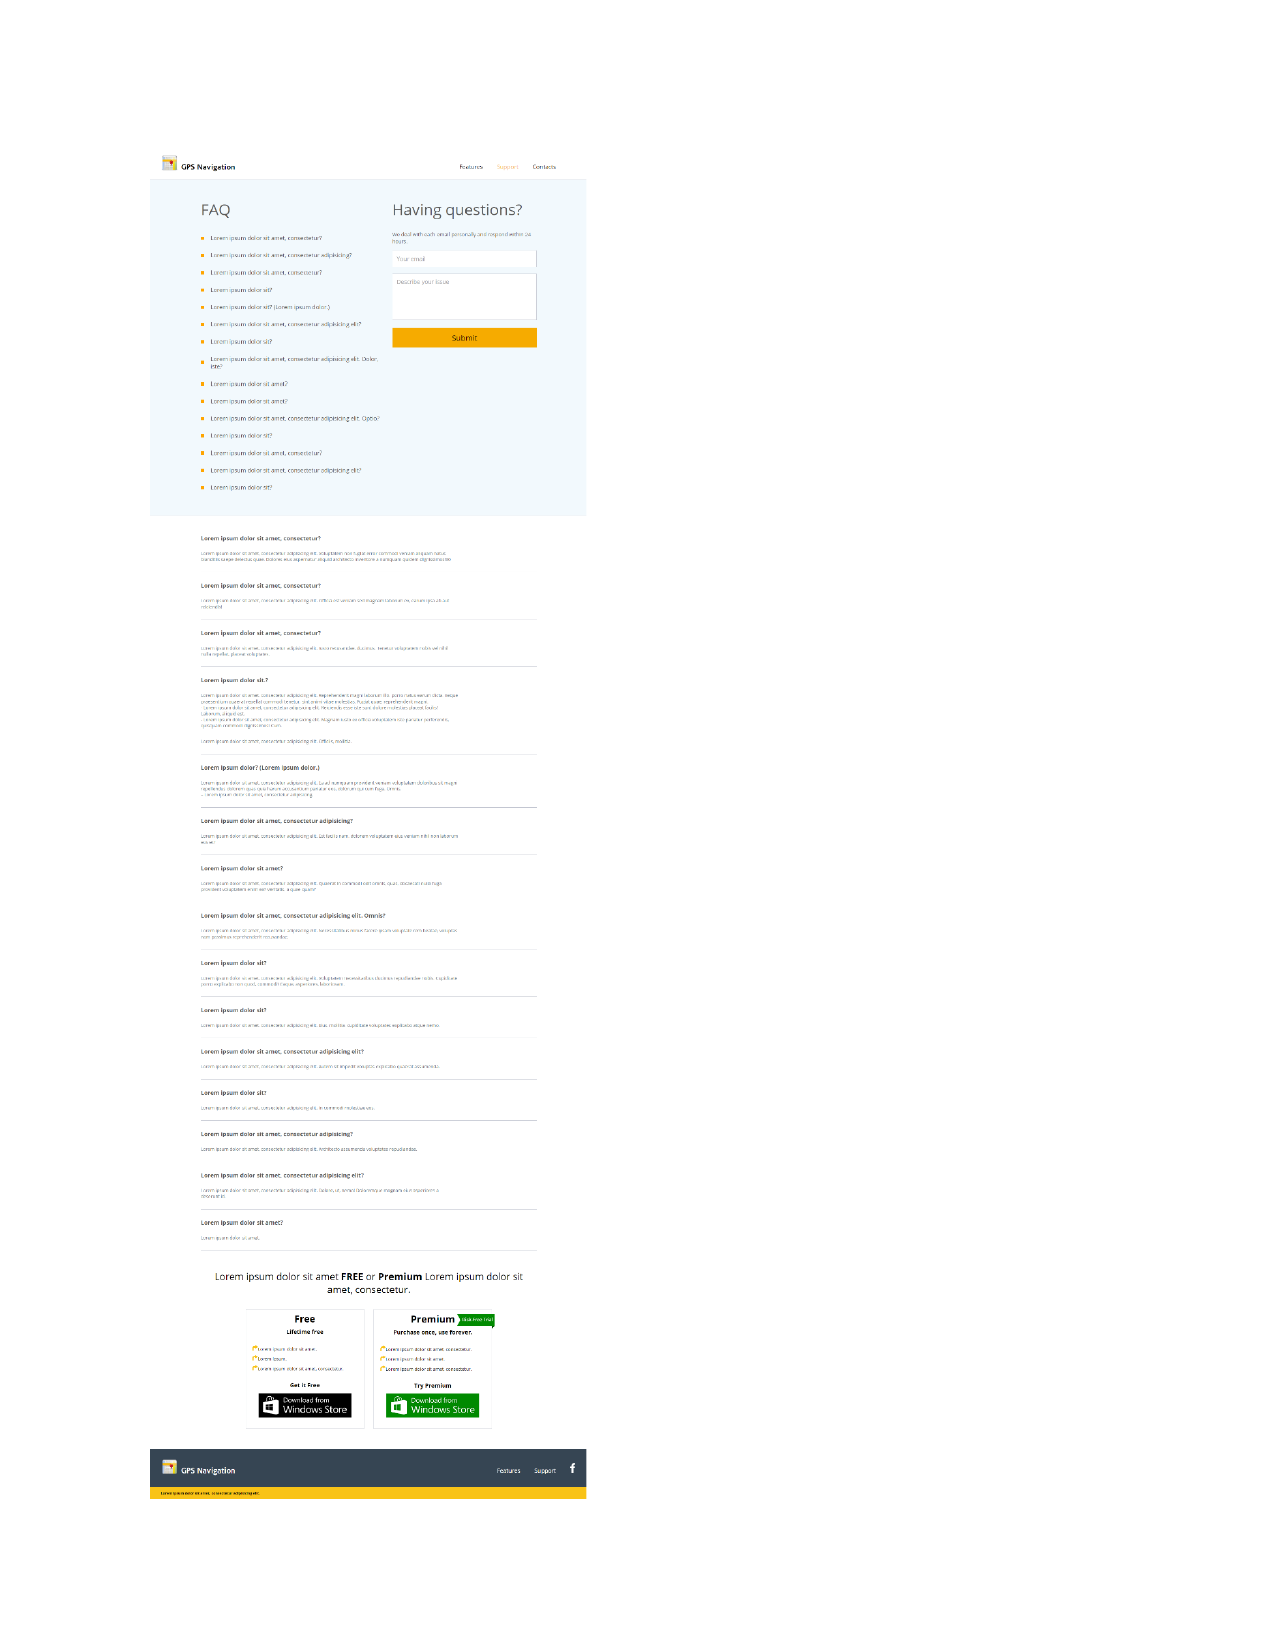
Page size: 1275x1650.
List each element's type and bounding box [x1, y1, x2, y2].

picture [150, 150, 587, 1499]
